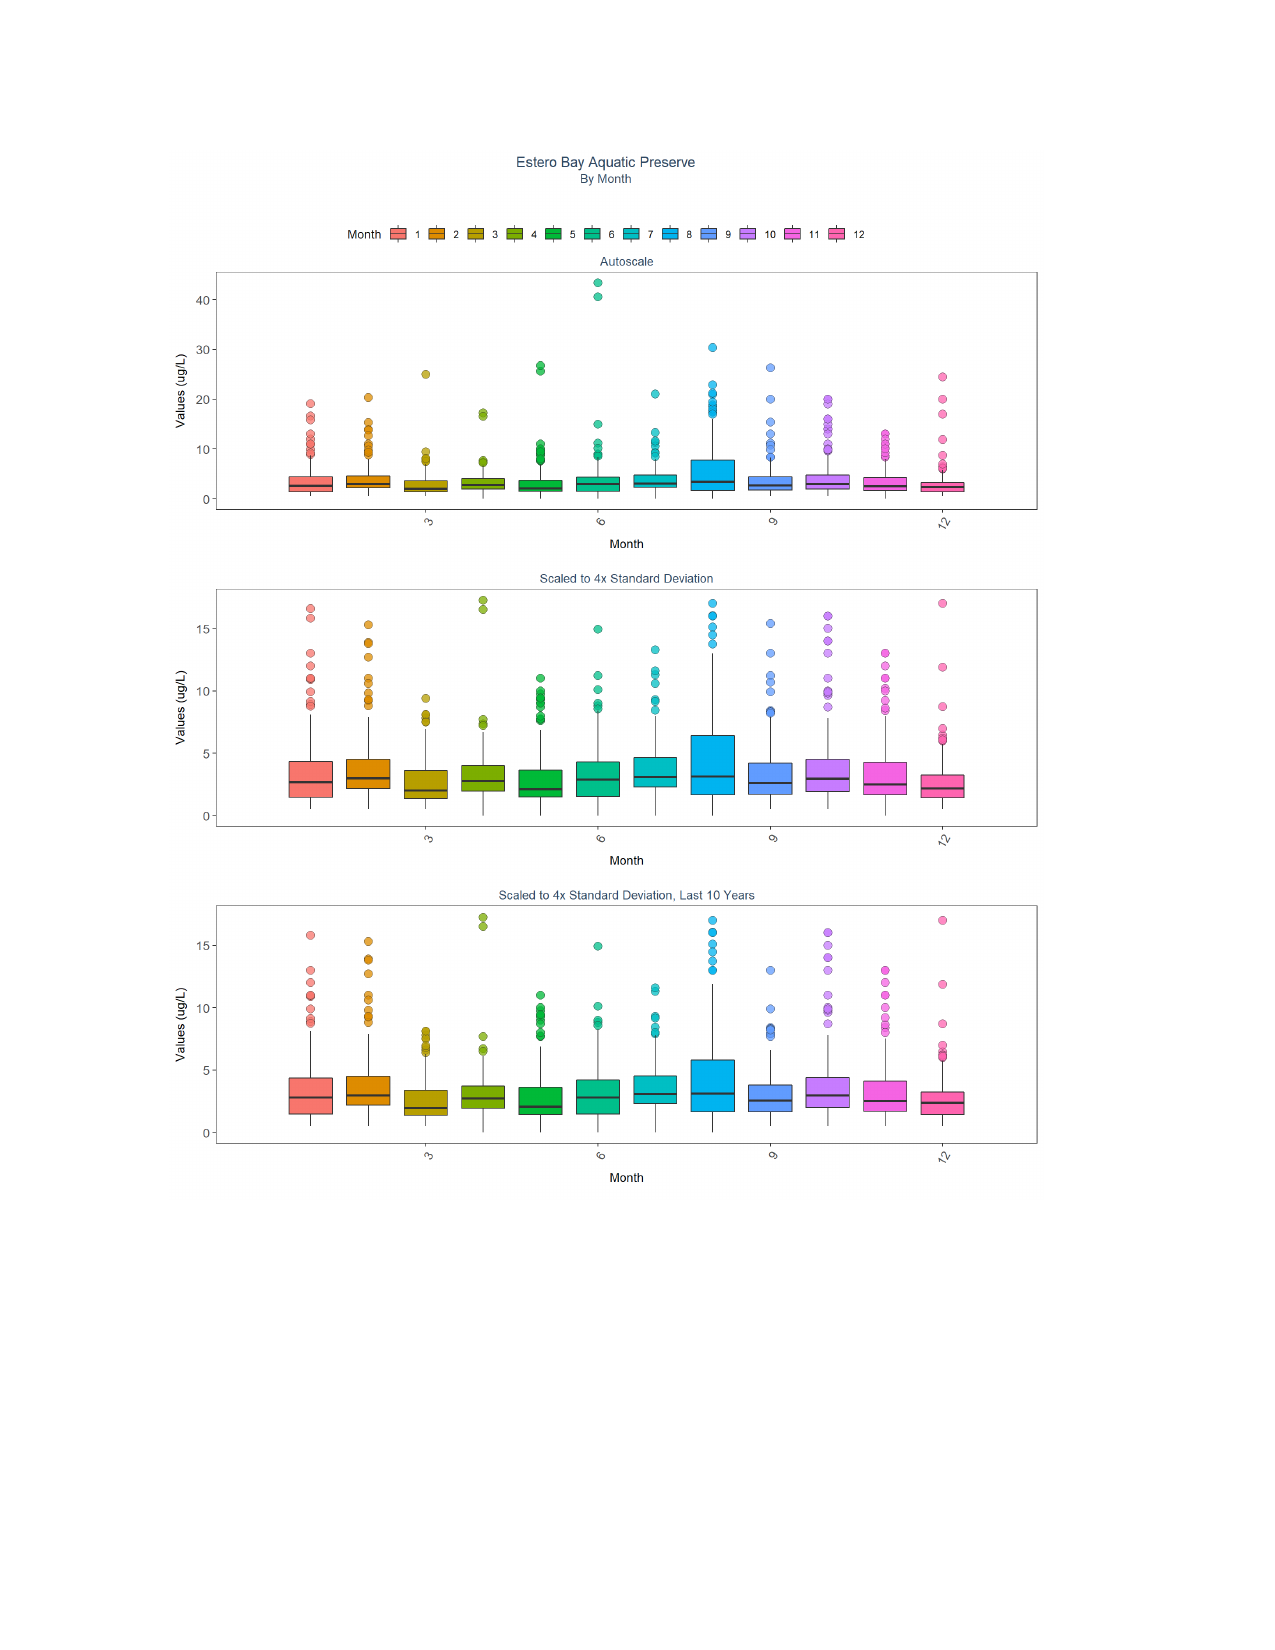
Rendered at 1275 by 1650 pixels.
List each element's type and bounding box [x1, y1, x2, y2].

picture [168, 150, 1044, 1200]
